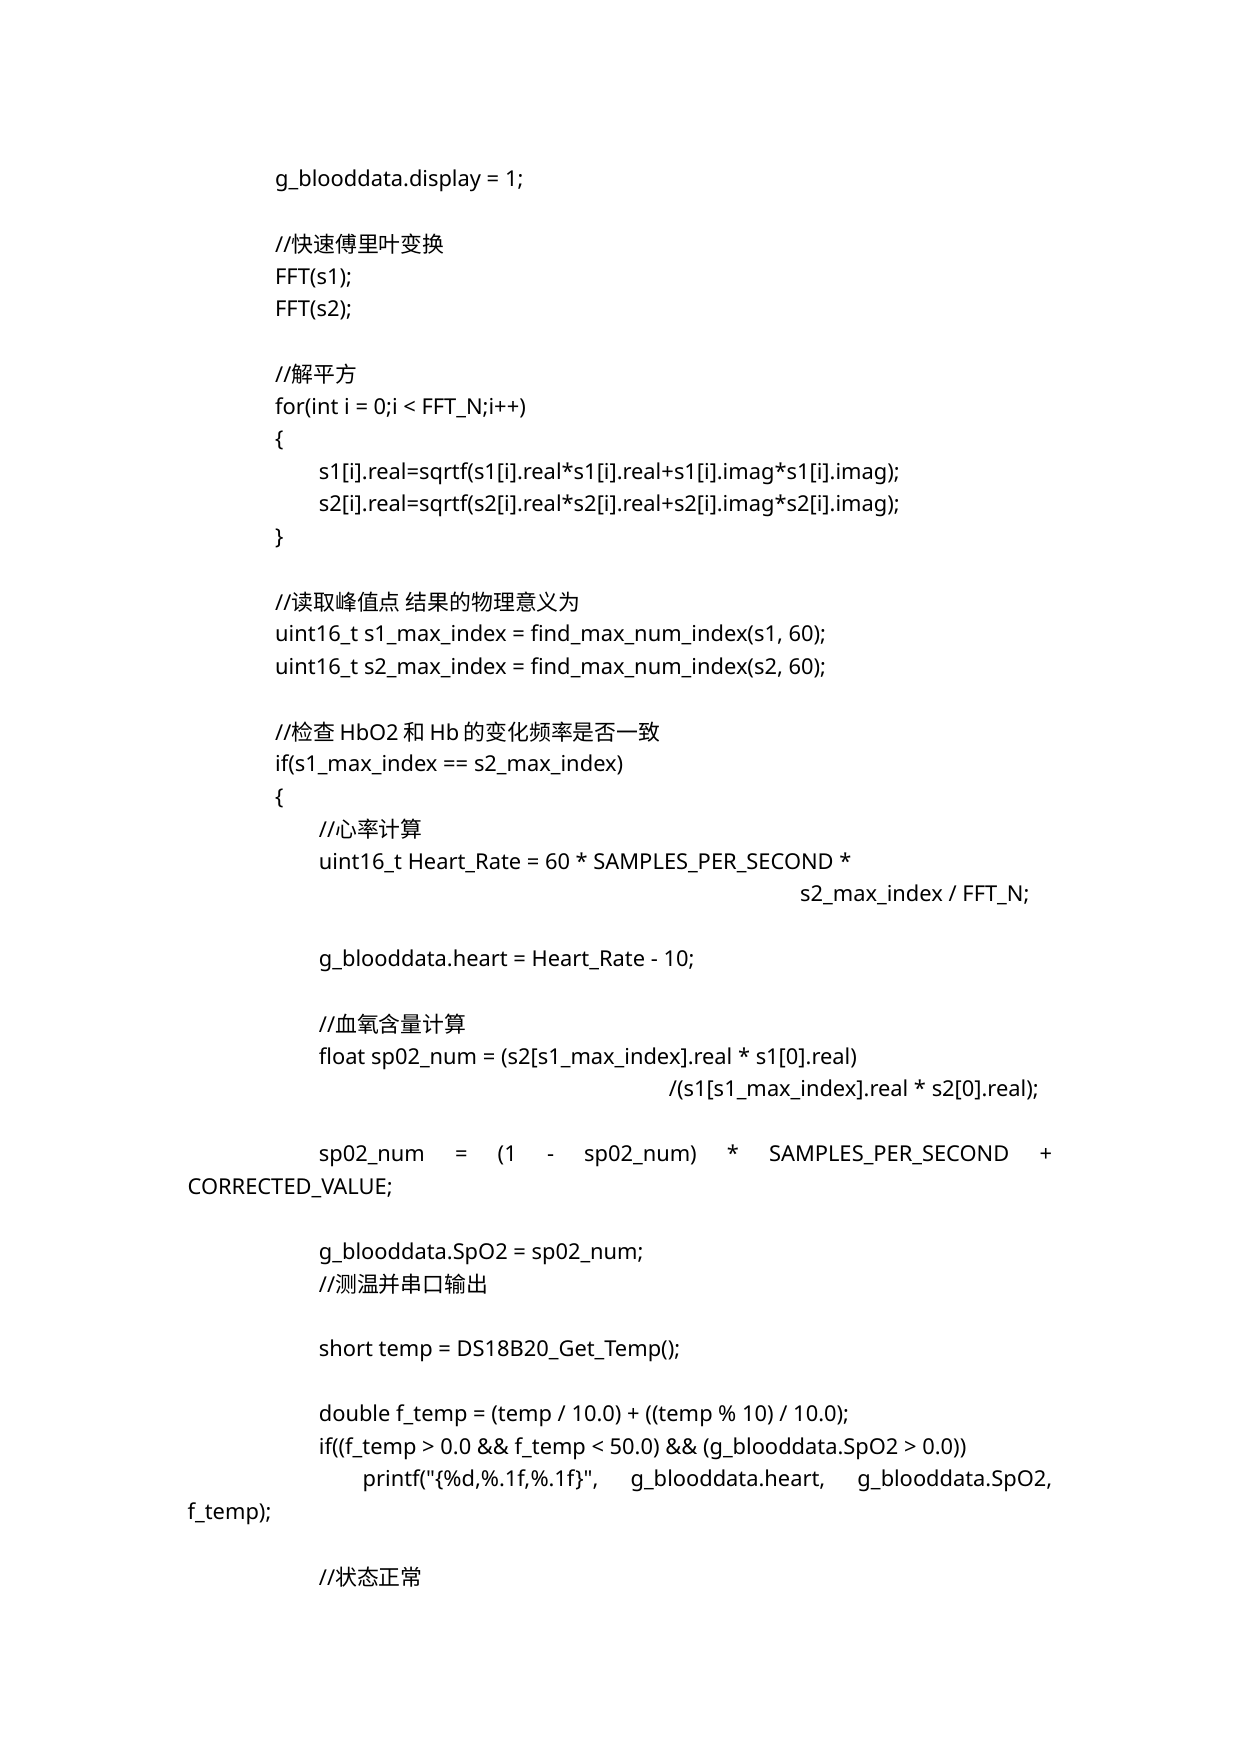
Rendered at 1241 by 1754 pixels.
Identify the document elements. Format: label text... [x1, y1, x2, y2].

text FFT(s2); [187, 292, 1053, 324]
text uint16_t Heart_Rate = 60 * SAMPLES_PER_SECOND * [187, 844, 1053, 877]
text printf("{%d,%.1f,%.1f}", g_blooddata.heart, g_blooddata.SpO2, f_temp); [187, 1462, 1053, 1527]
text uint16_t s1_max_index = find_max_num_index(s1, 60); [187, 617, 1053, 649]
text //测温并串口输出 [187, 1267, 1053, 1299]
text /(s1[s1_max_index].real * s2[0].real); [187, 1072, 1053, 1104]
text s2_max_index / FFT_N; [187, 877, 1053, 909]
text //血氧含量计算 [187, 1007, 1053, 1039]
text //心率计算 [187, 812, 1053, 844]
text { [187, 779, 1053, 812]
text sp02_num = (1 - sp02_num) * SAMPLES_PER_SECOND + CORRECTED_VALUE; [187, 1137, 1053, 1202]
text { [187, 422, 1053, 454]
text g_blooddata.display = 1; [187, 162, 1053, 194]
text if((f_temp > 0.0 && f_temp < 50.0) && (g_blooddata.SpO2 > 0.0)) [187, 1429, 1053, 1462]
text //解平方 [187, 357, 1053, 389]
text g_blooddata.SpO2 = sp02_num; [187, 1234, 1053, 1267]
text s2[i].real=sqrtf(s2[i].real*s2[i].real+s2[i].imag*s2[i].imag); [187, 487, 1053, 519]
text //检查HbO2和Hb的变化频率是否一致 [187, 714, 1053, 747]
text //快速傅里叶变换 [187, 227, 1053, 259]
text //读取峰值点 结果的物理意义为 [187, 584, 1053, 617]
text FFT(s1); [187, 259, 1053, 292]
text short temp = DS18B20_Get_Temp(); [187, 1332, 1053, 1364]
text if(s1_max_index == s2_max_index) [187, 747, 1053, 779]
text uint16_t s2_max_index = find_max_num_index(s2, 60); [187, 649, 1053, 682]
text //状态正常 [187, 1559, 1053, 1592]
text float sp02_num = (s2[s1_max_index].real * s1[0].real) [187, 1039, 1053, 1072]
text double f_temp = (temp / 10.0) + ((temp % 10) / 10.0); [187, 1397, 1053, 1429]
text s1[i].real=sqrtf(s1[i].real*s1[i].real+s1[i].imag*s1[i].imag); [187, 454, 1053, 487]
text } [187, 519, 1053, 552]
text g_blooddata.heart = Heart_Rate - 10; [187, 942, 1053, 974]
text for(int i = 0;i < FFT_N;i++) [187, 389, 1053, 422]
